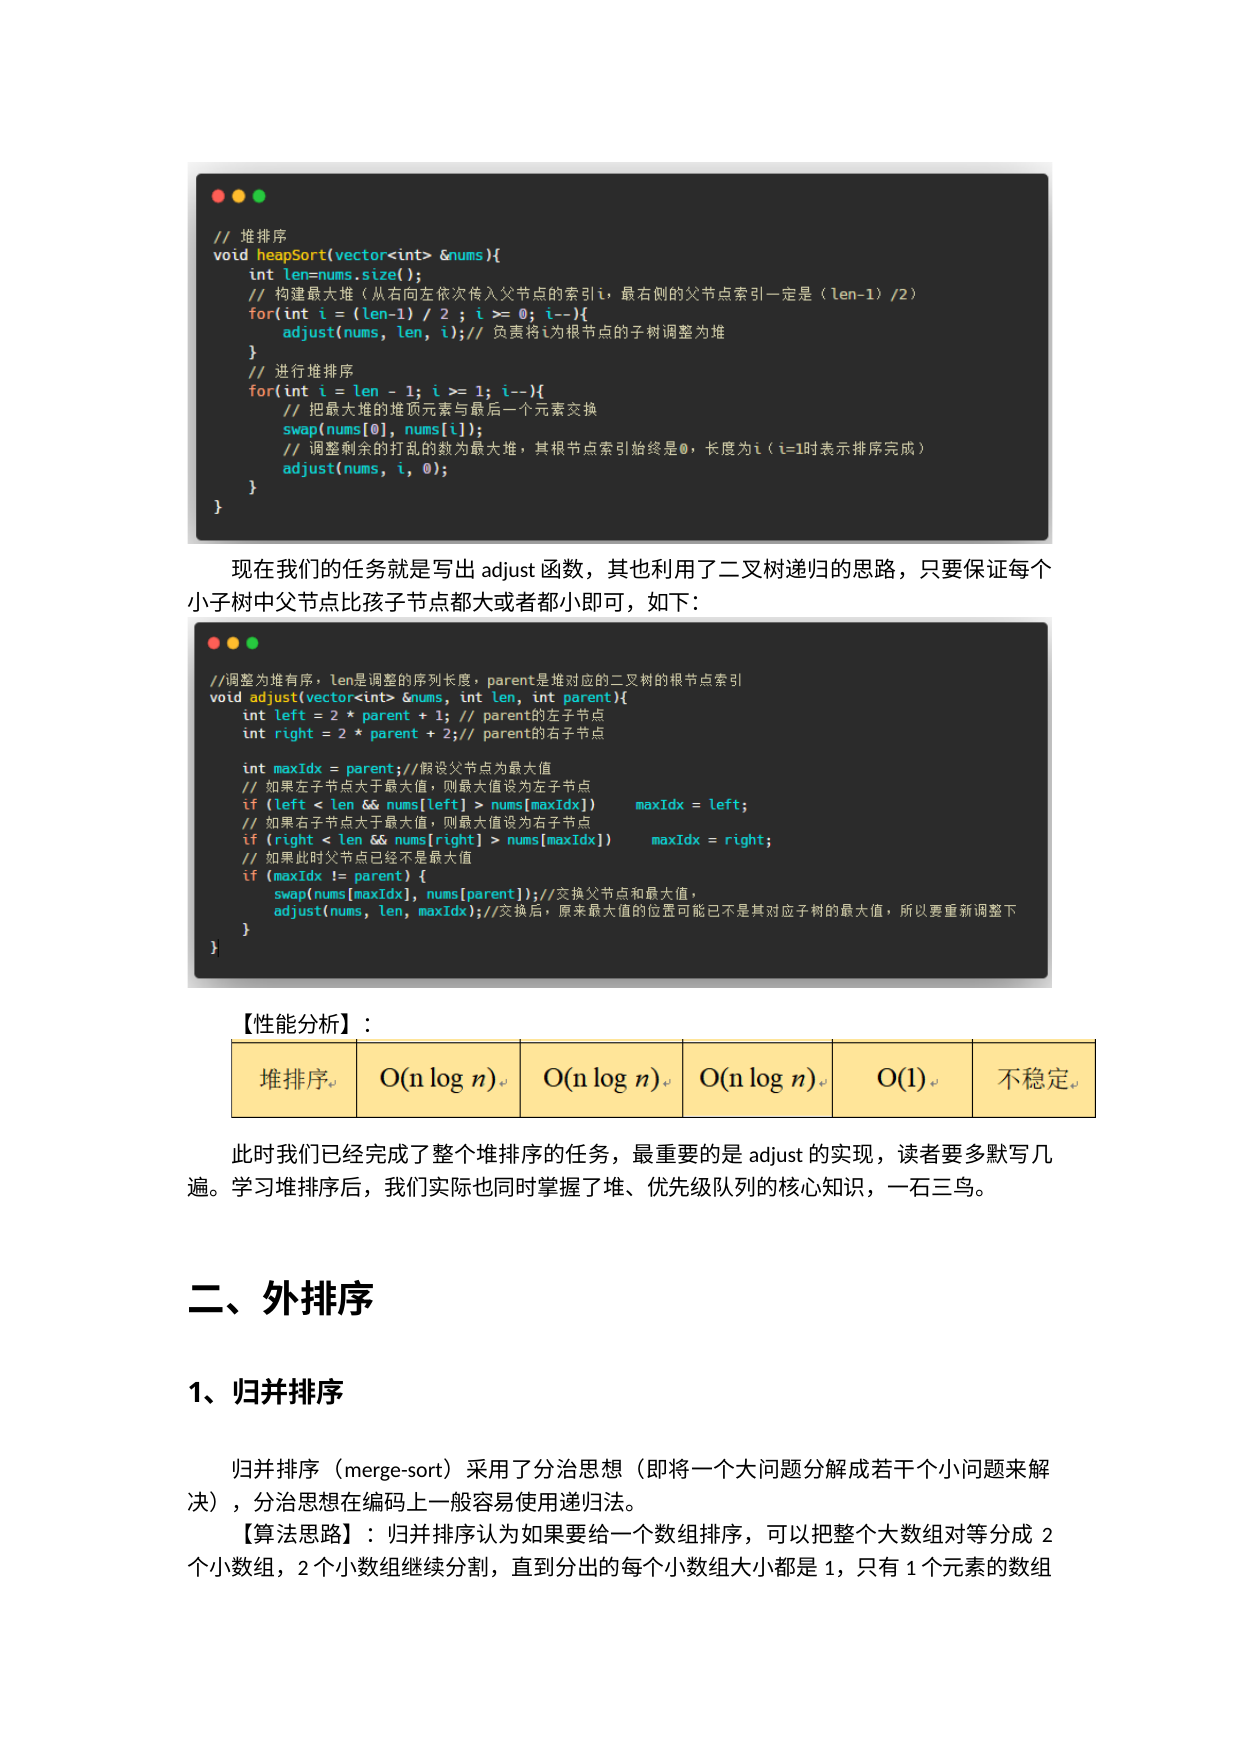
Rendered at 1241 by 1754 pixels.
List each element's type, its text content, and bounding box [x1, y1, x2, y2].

text 归并排序（merge-sort）采用了分治思想（即将一个大问题分解成若干个小问题来解决），分治思想在编码上一般容易使用递归法。 [187, 1452, 1053, 1517]
text 此时我们已经完成了整个堆排序的任务，最重要的是adjust的实现，读者要多默写几遍。学习堆排序后，我们实际也同时掌握了堆、优先级队列的核心知识，一石三鸟。 [187, 1137, 1053, 1202]
picture [231, 1039, 1096, 1118]
text 【性能分析】： [187, 1007, 1053, 1039]
subtitle 1、归并排序 [187, 1358, 1053, 1423]
text 现在我们的任务就是写出adjust函数，其也利用了二叉树递归的思路，只要保证每个小子树中父节点比孩子节点都大或者都小即可，如下： [187, 552, 1053, 617]
picture [187, 617, 1052, 988]
picture [187, 162, 1053, 544]
subtitle 二、外排序 [187, 1264, 1053, 1329]
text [187, 1517, 1053, 1582]
